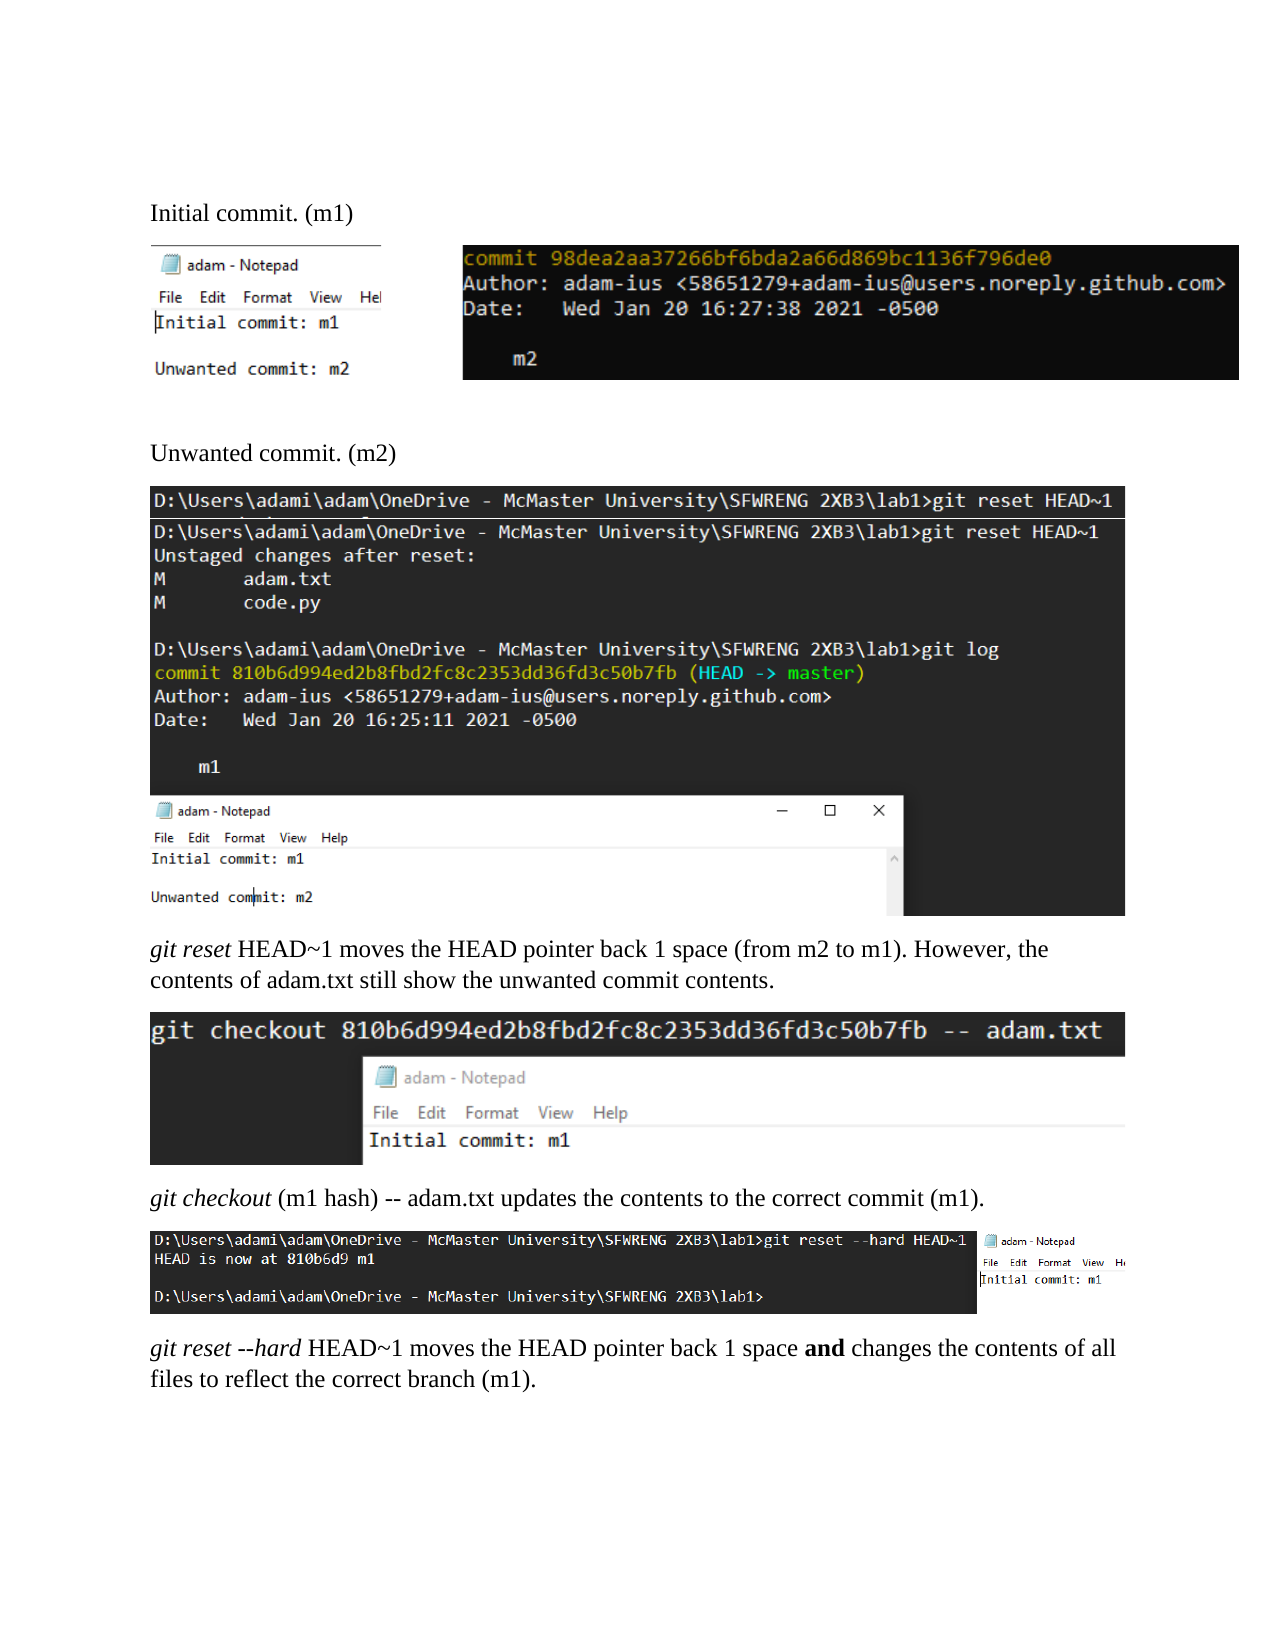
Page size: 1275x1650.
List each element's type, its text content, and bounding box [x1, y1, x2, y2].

picture [150, 1231, 1125, 1314]
picture [150, 245, 381, 385]
picture [150, 1012, 1125, 1165]
text git reset HEAD~1 moves the HEAD pointer back 1 space (from m2 to m1). However, the contents of adam.txt still show the unwanted commit contents. [150, 934, 1125, 994]
text git reset --hard HEAD~1 moves the HEAD pointer back 1 space and changes the contents of all files to reflect the correct branch (m1). [150, 1333, 1125, 1392]
picture [150, 486, 1125, 518]
picture [150, 519, 1125, 916]
text git checkout (m1 hash) -- adam.txt updates the contents to the correct commit (m1). [150, 1183, 1125, 1212]
text Initial commit. (m1) [150, 198, 1125, 226]
picture [461, 245, 1240, 379]
text Unwanted commit. (m2) [150, 388, 1125, 467]
